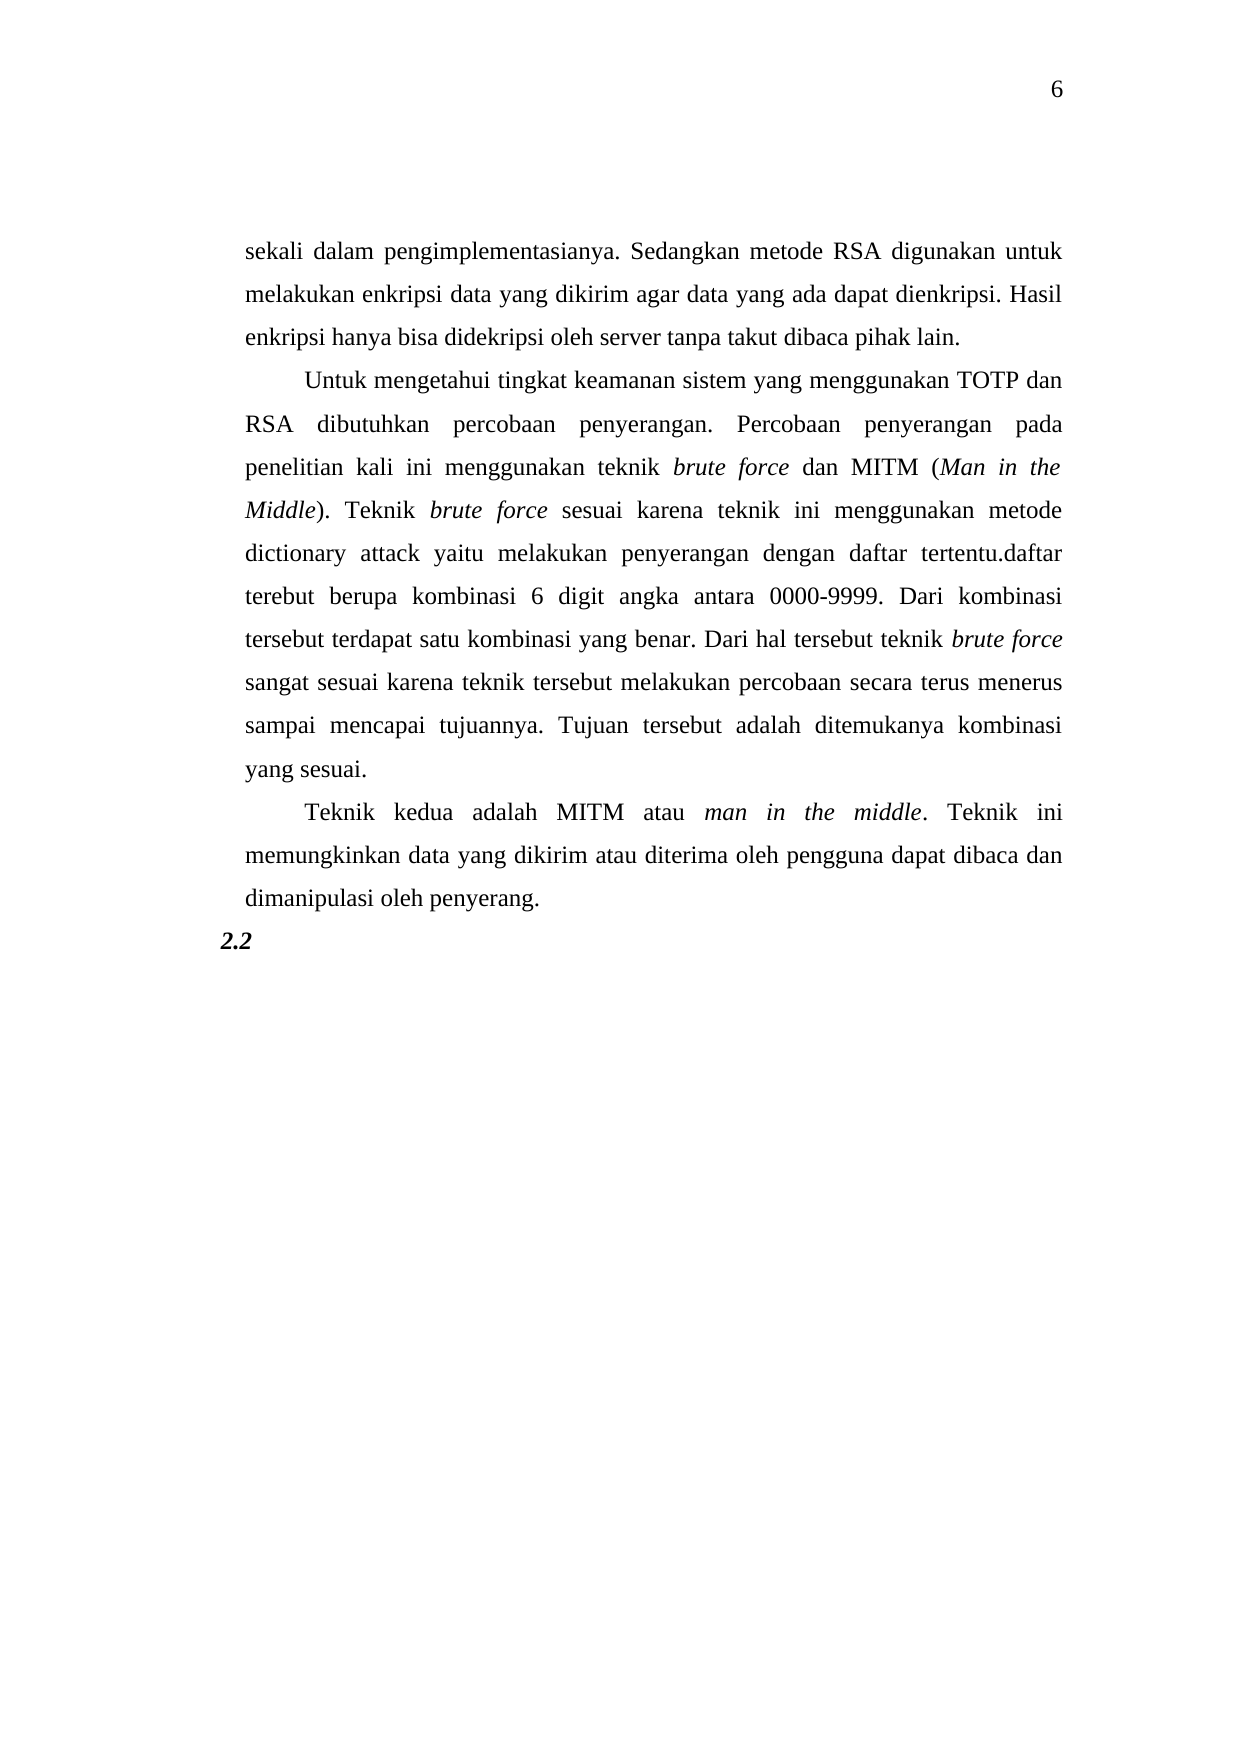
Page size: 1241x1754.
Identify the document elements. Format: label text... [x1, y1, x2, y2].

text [245, 236, 1063, 351]
text Teknik kedua adalah MITM atau man in the middle. Teknik ini memungkinkan data yang dikirim atau diterima oleh pengguna dapat dibaca dan dimanipulasi oleh penyerang. [245, 797, 1063, 912]
text Untuk mengetahui tingkat keamanan sistem yang menggunakan TOTP dan RSA dibutuhkan percobaan penyerangan. Percobaan penyerangan pada penelitian kali ini menggunakan teknik brute force dan MITM (Man in the Middle). Teknik brute force sesuai karena teknik ini menggunakan metode dictionary attack yaitu melakukan penyerangan dengan daftar tertentu.daftar terebut berupa kombinasi 6 digit angka antara 0000-9999. Dari kombinasi tersebut terdapat satu kombinasi yang benar. Dari hal tersebut teknik brute force sangat sesuai karena teknik tersebut melakukan percobaan secara terus menerus sampai mencapai tujuannya. Tujuan tersebut adalah ditemukanya kombinasi yang sesuai. [245, 366, 1063, 782]
